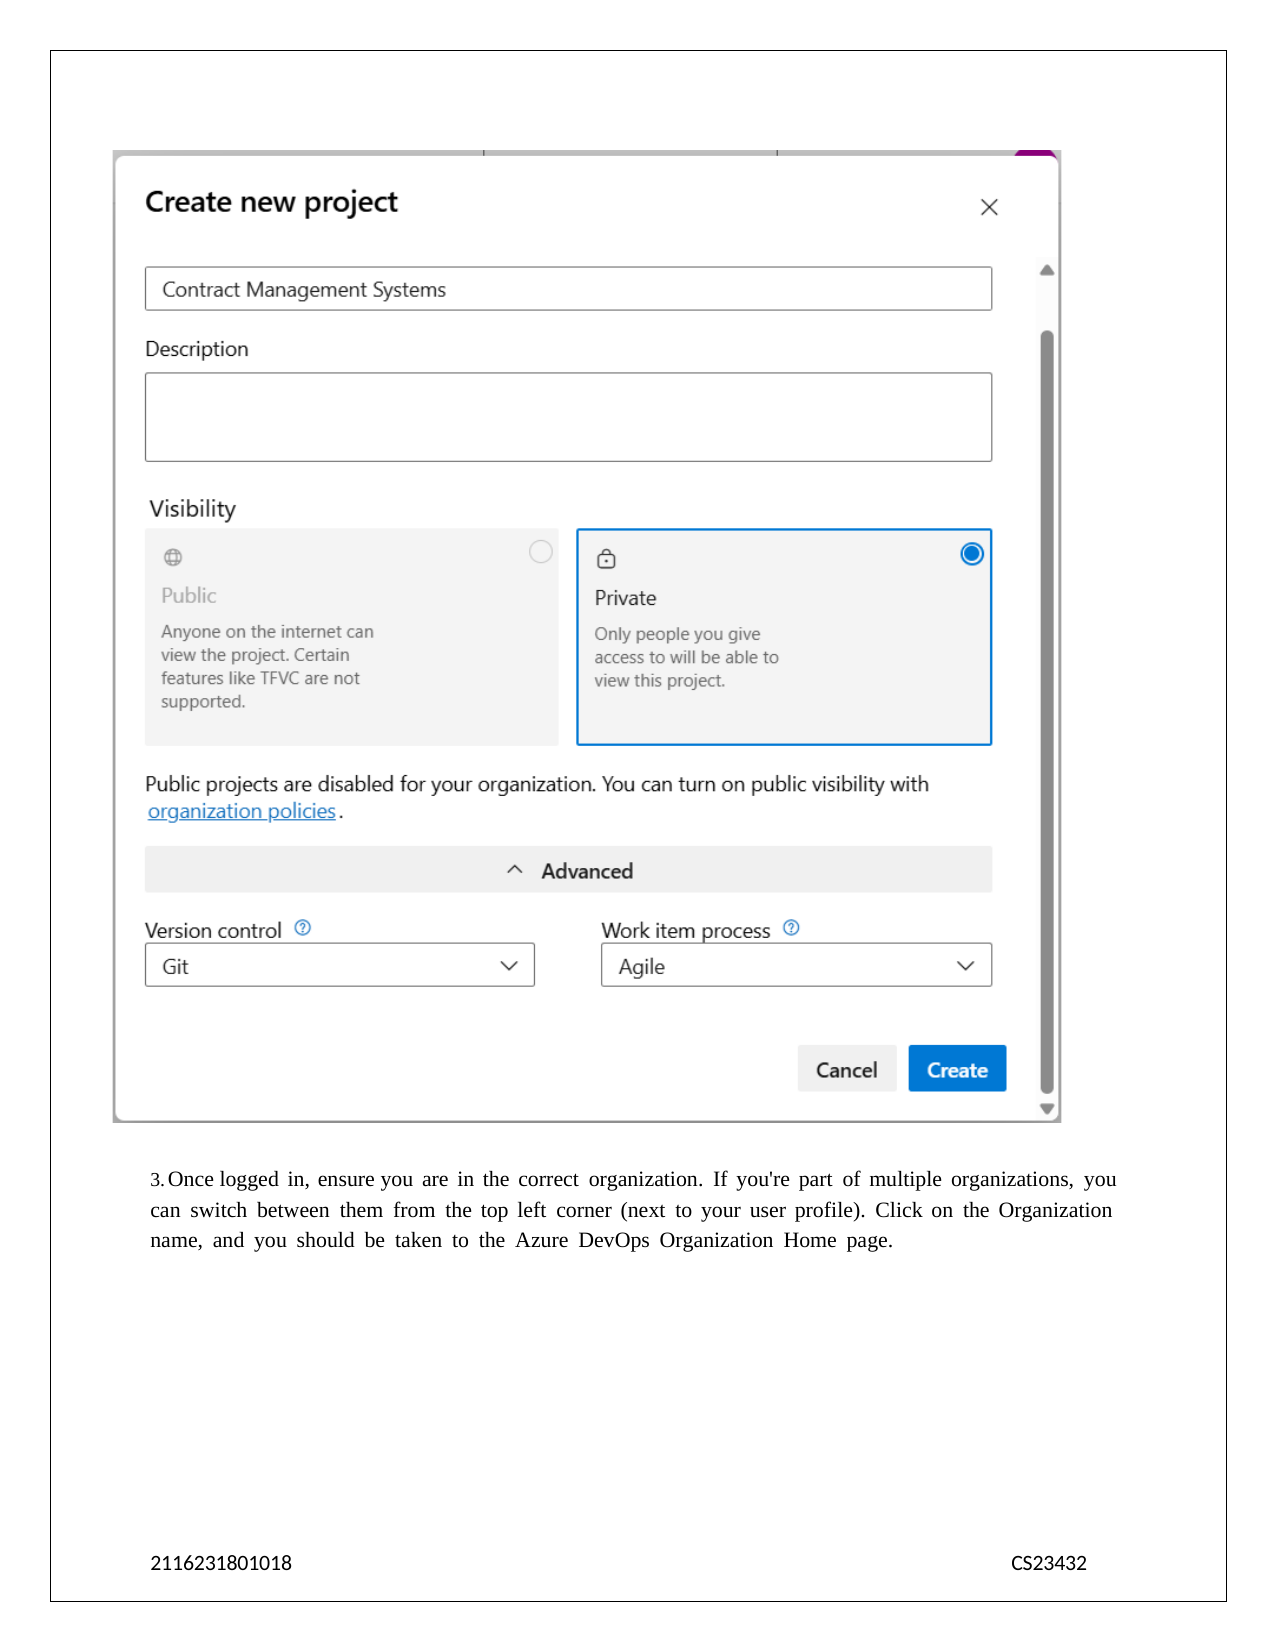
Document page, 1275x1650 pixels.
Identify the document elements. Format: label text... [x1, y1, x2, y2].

picture [112, 150, 1062, 1123]
list Once logged in, ensure you are in the correct organization. If you're part of multiple organizations, you can switch between them from the top left corner (next to your user profile). Click on the Organization name, and you should be taken to the Azure DevOps Organization Home page. [150, 1166, 1123, 1252]
